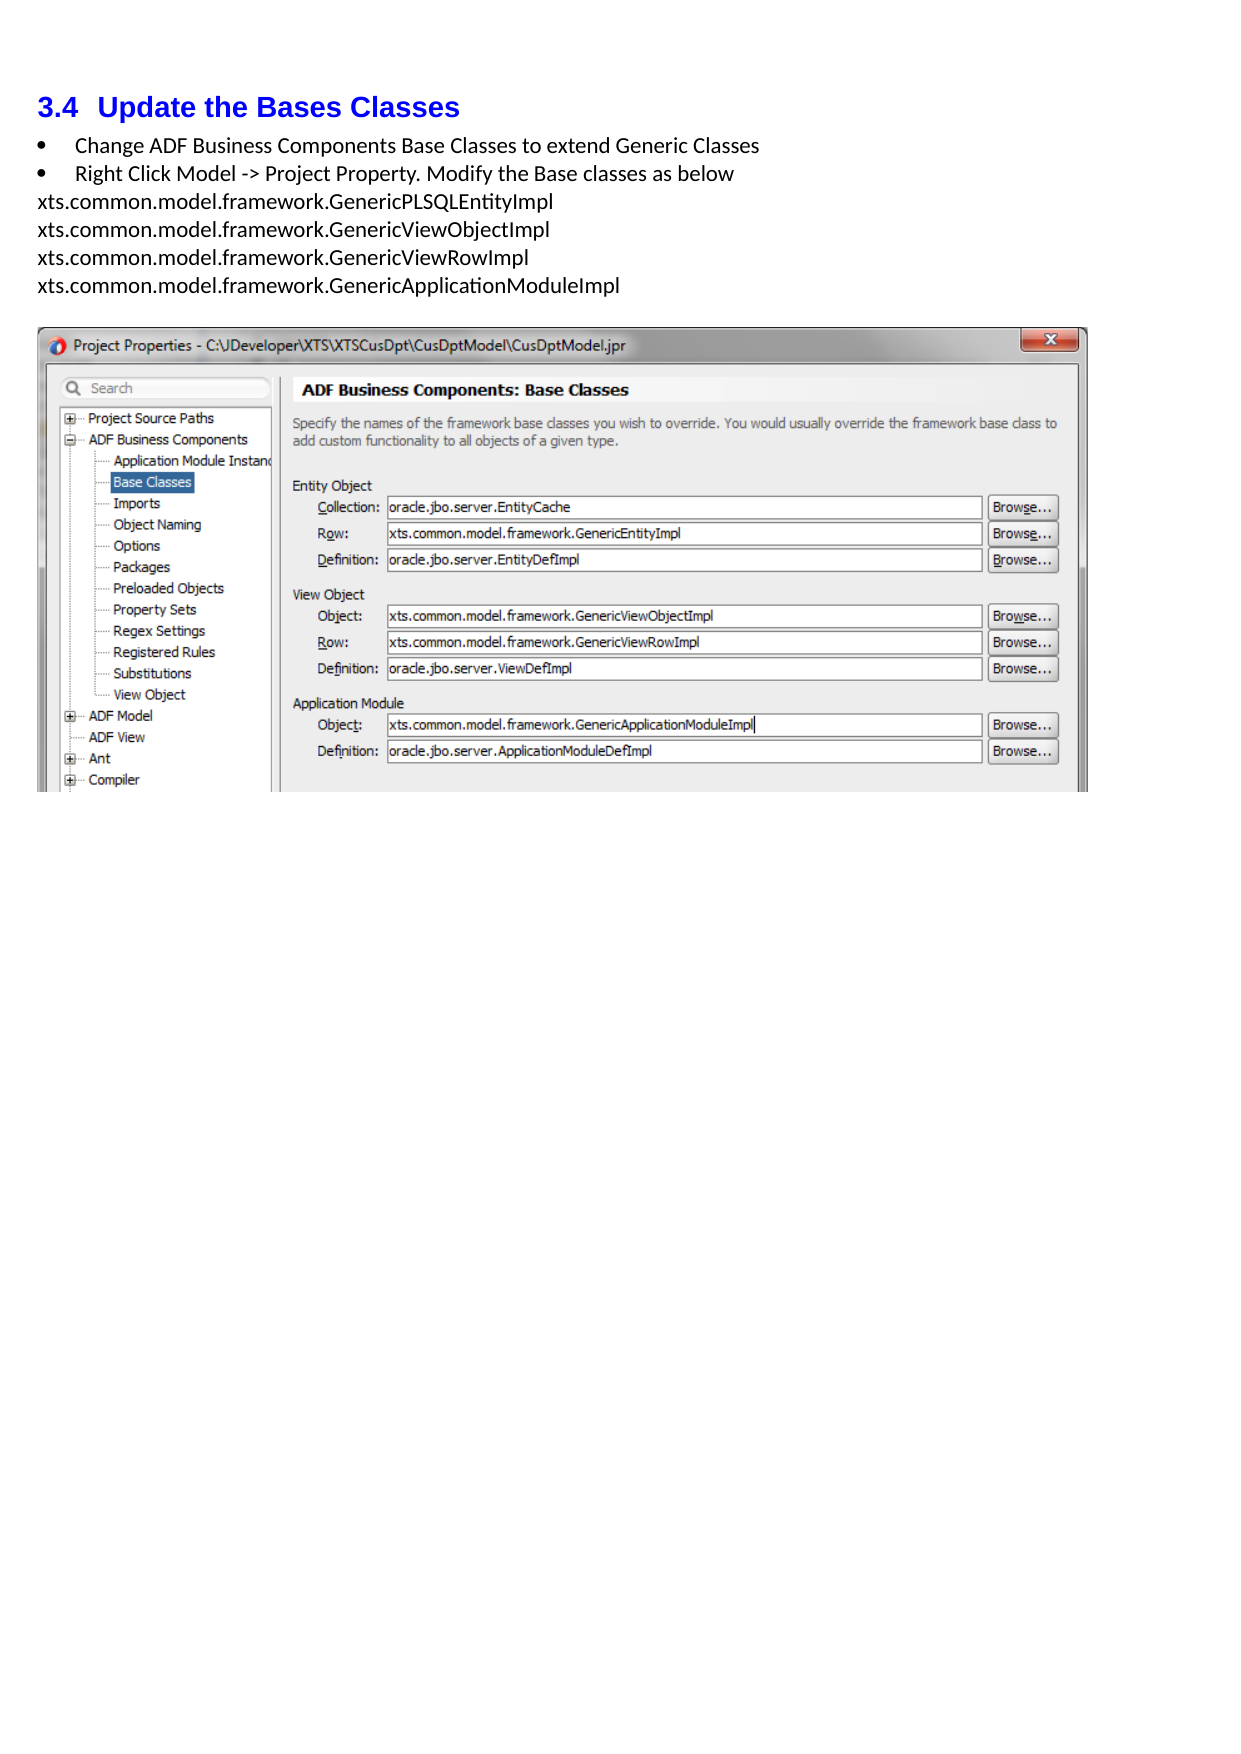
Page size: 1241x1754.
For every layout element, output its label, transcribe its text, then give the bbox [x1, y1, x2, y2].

subtitle 3.4 Update the Bases Classes [37, 89, 1203, 123]
text xts.common.model.framework.GenericApplicationModuleImpl [37, 272, 1203, 299]
text xts.common.model.framework.GenericViewObjectImpl [37, 216, 1203, 243]
list Right Click Model -> Project Property. Modify the Base classes as below [37, 159, 1203, 187]
text xts.common.model.framework.GenericPLSQLEntityImpl [37, 187, 1203, 216]
text xts.common.model.framework.GenericViewRowImpl [37, 243, 1203, 272]
list Change ADF Business Components Base Classes to extend Generic Classes [37, 131, 1203, 159]
picture [37, 327, 1088, 792]
